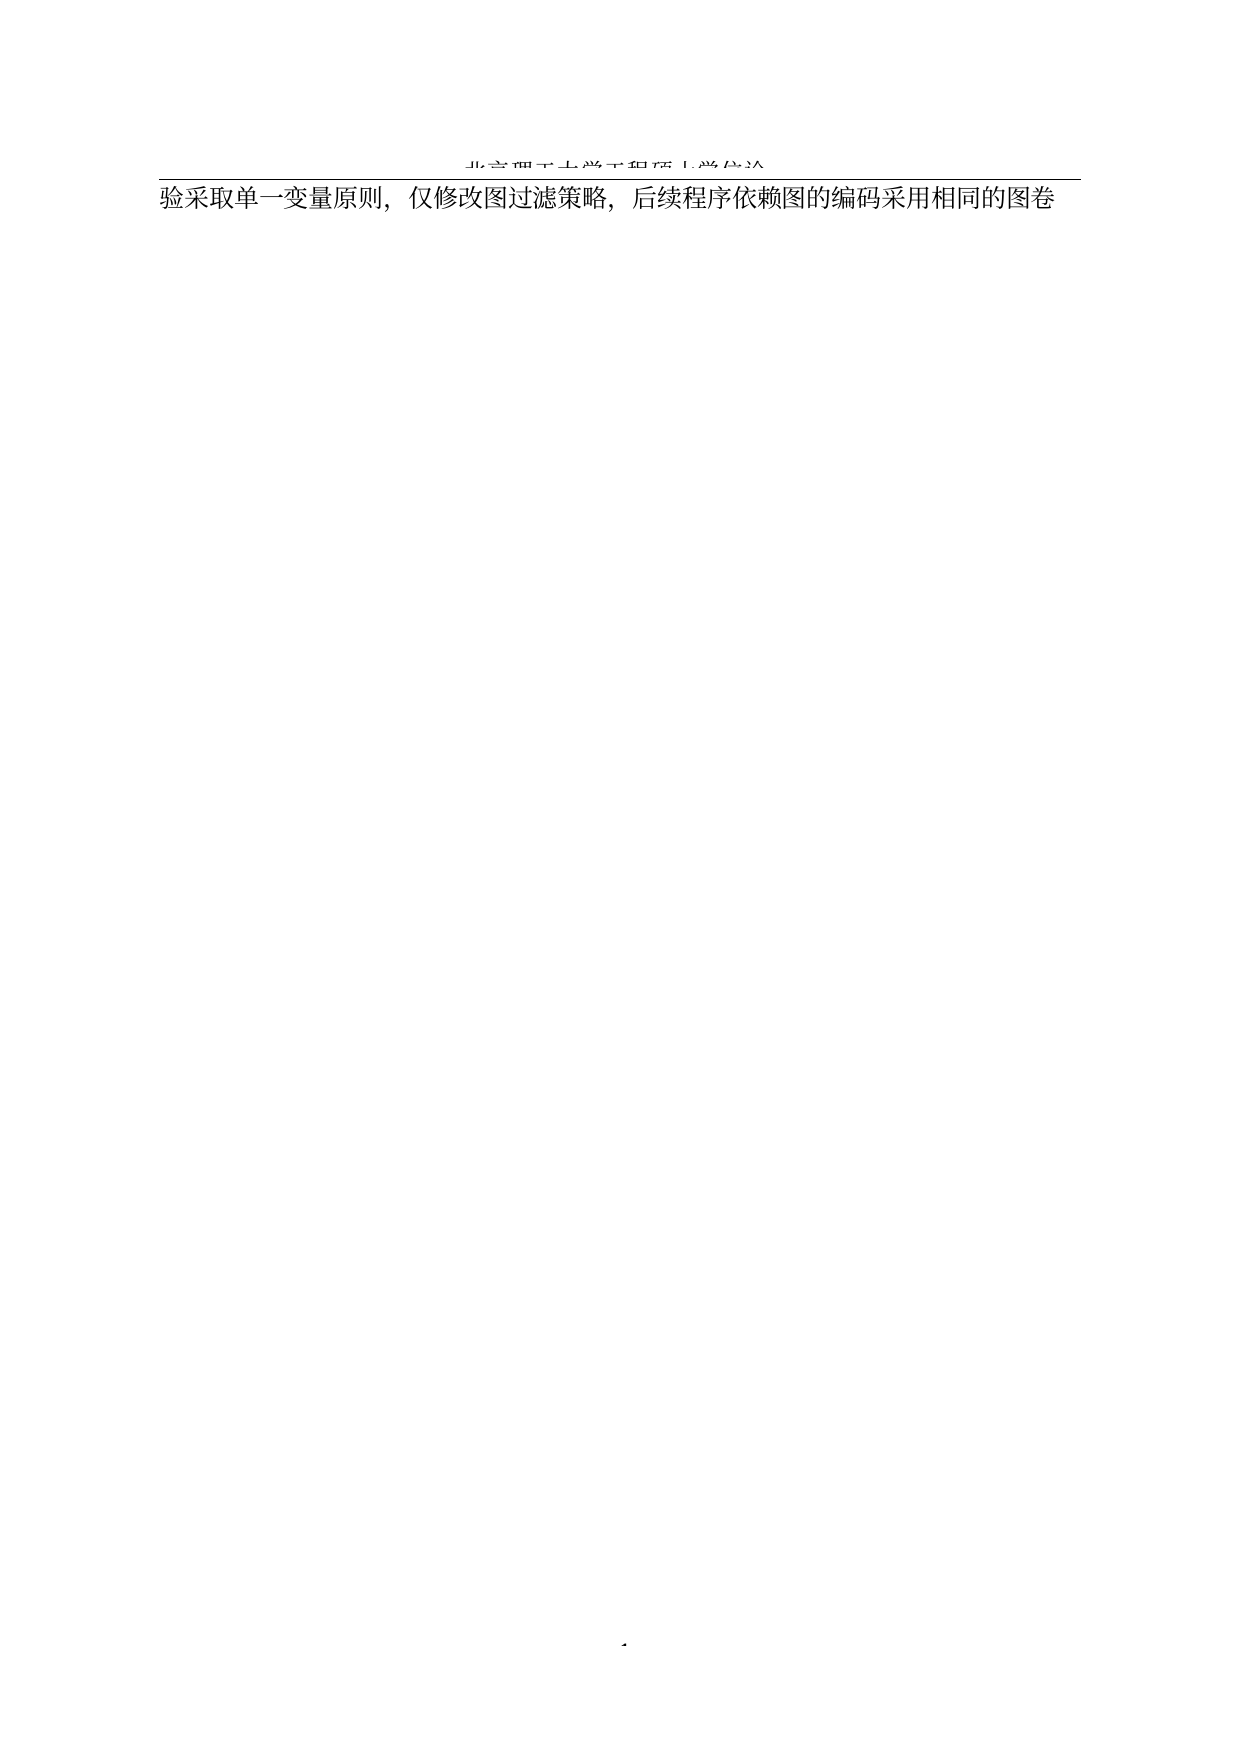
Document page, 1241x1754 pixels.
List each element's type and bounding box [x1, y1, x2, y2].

text [159, 179, 1081, 215]
